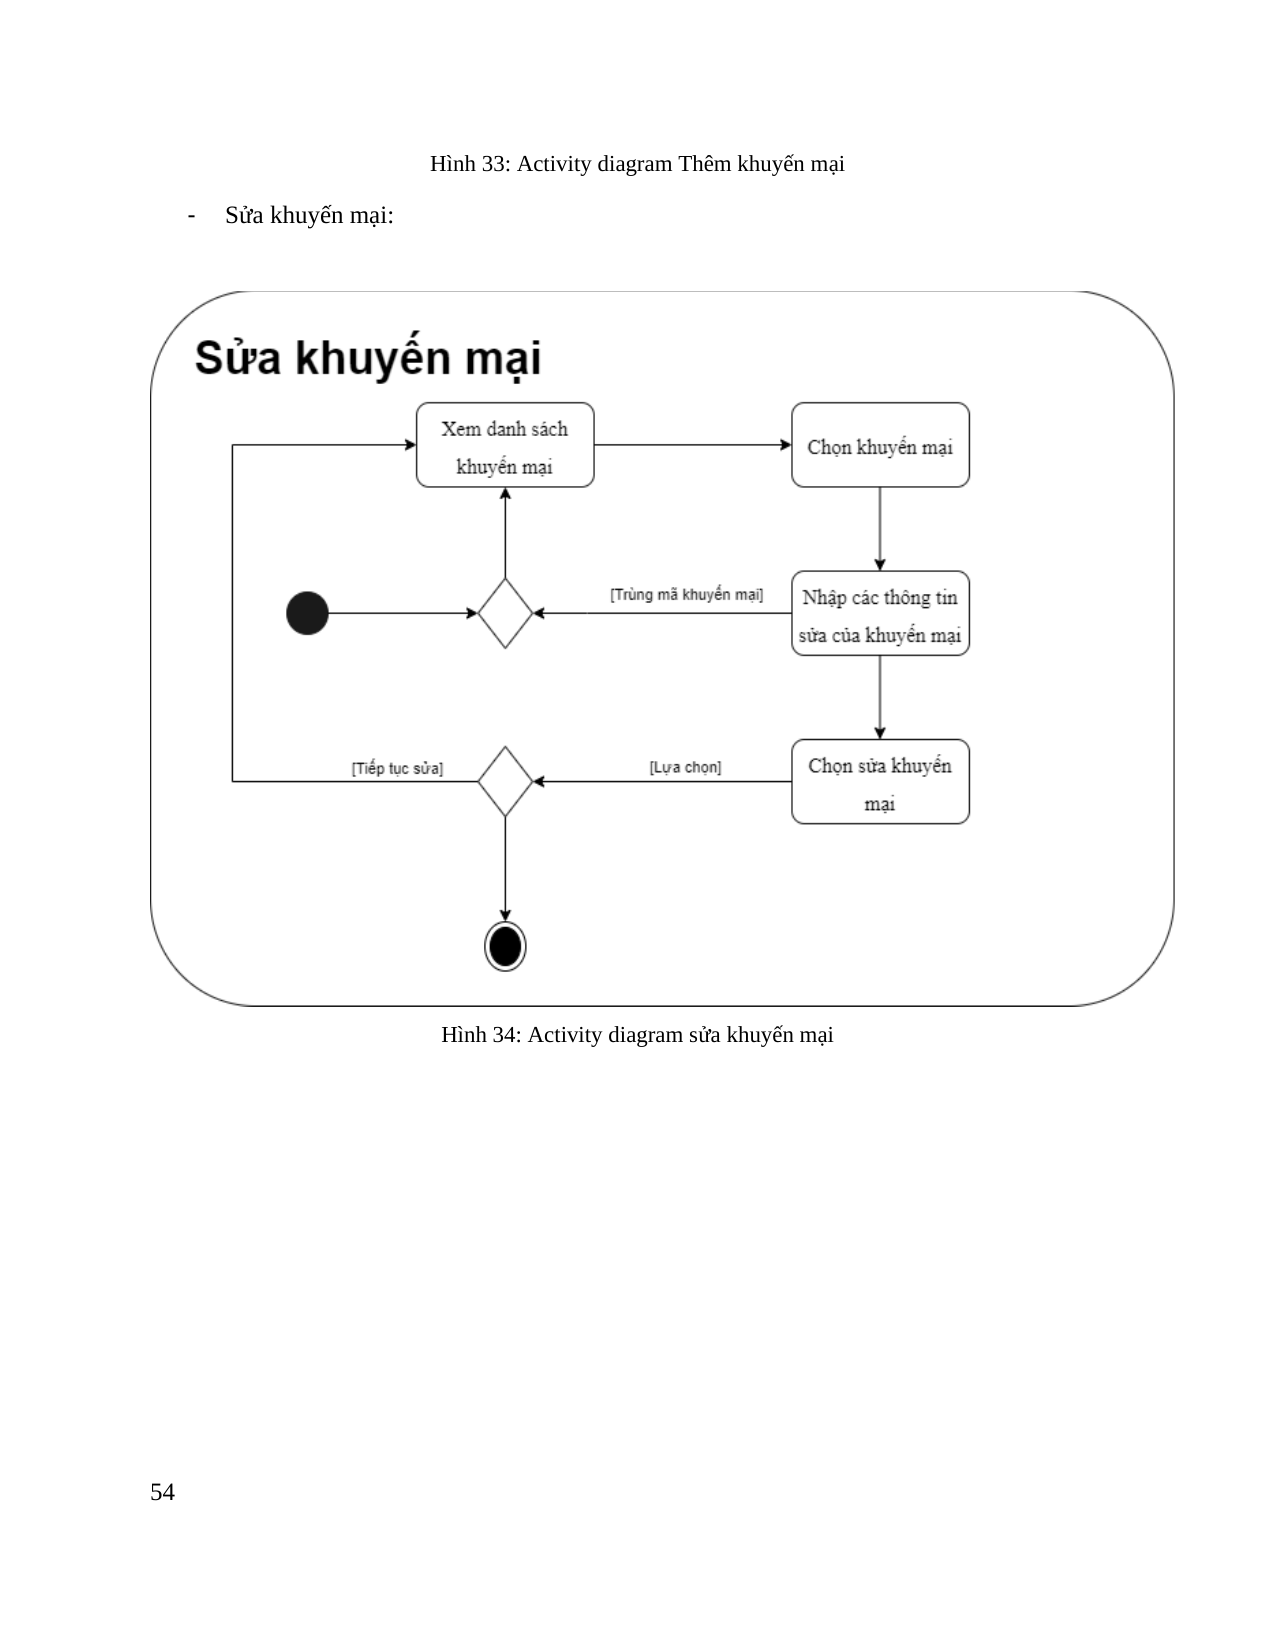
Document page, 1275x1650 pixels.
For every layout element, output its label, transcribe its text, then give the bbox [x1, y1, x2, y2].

list Sửa khuyến mại: [187, 197, 1125, 231]
text Hình 33: Activity diagram Thêm khuyến mại [150, 150, 1125, 176]
picture [150, 291, 1175, 1007]
text Hình 34: Activity diagram sửa khuyến mại [150, 1007, 1125, 1048]
